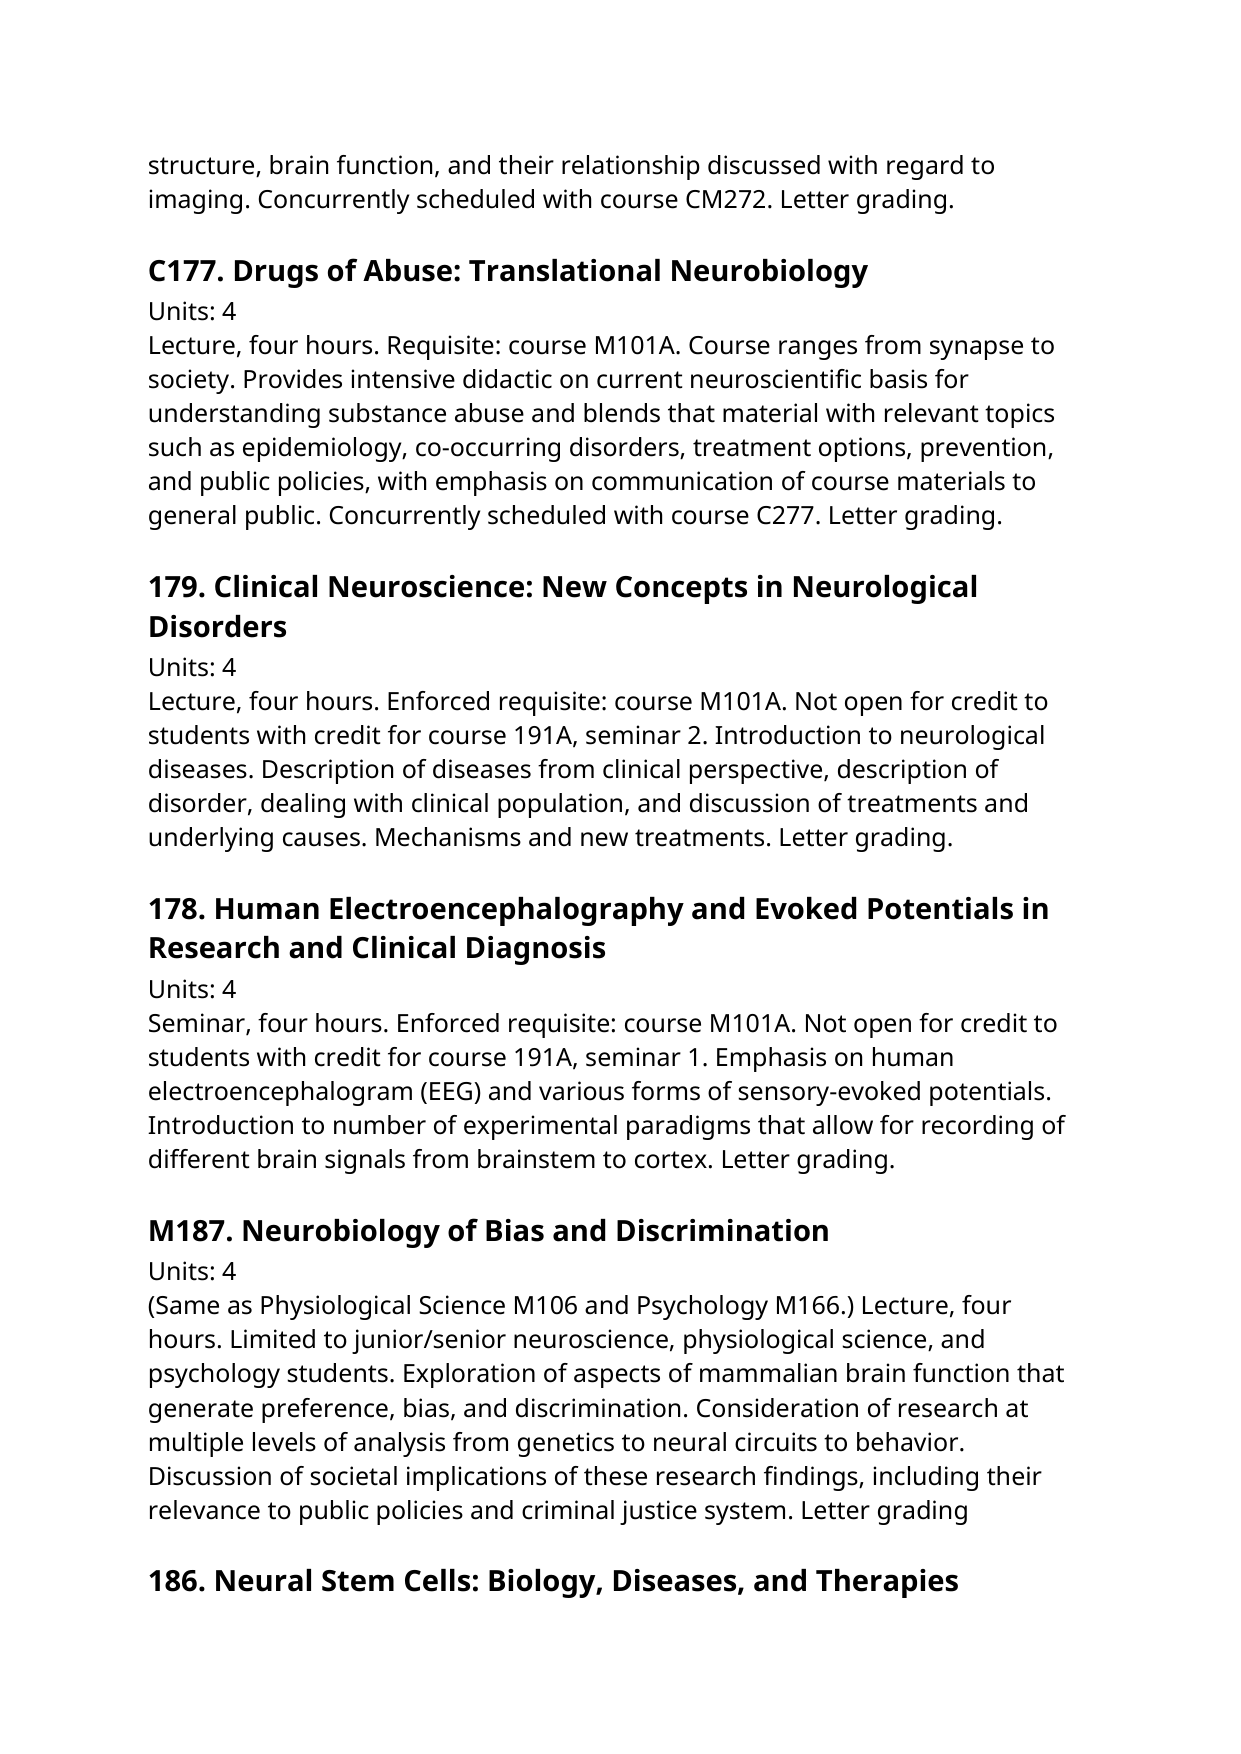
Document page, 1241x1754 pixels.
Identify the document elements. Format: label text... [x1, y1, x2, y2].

text M187. Neurobiology of Bias and Discrimination [148, 1210, 1093, 1250]
text (Same as Physiological Science M106 and Psychology M166.) Lecture, four hours. Limited to junior/senior neuroscience, physiological science, and psychology students. Exploration of aspects of mammalian brain function that generate preference, bias, and discrimination. Consideration of research at multiple levels of analysis from genetics to neural circuits to behavior. Discussion of societal implications of these research findings, including their relevance to public policies and criminal justice system. Letter grading [148, 1288, 1093, 1526]
text Units: 4 [148, 294, 1093, 328]
text Lecture, four hours. Requisite: course M101A. Course ranges from synapse to society. Provides intensive didactic on current neuroscientific basis for understanding substance abuse and blends that material with relevant topics such as epidemiology, co-occurring disorders, treatment options, prevention, and public policies, with emphasis on communication of course materials to general public. Concurrently scheduled with course C277. Letter grading. [148, 328, 1093, 532]
text Lecture, four hours. Enforced requisite: course M101A. Not open for credit to students with credit for course 191A, seminar 2. Introduction to neurological diseases. Description of diseases from clinical perspective, description of disorder, dealing with clinical population, and discussion of treatments and underlying causes. Mechanisms and new treatments. Letter grading. [148, 684, 1093, 854]
text Units: 4 [148, 972, 1093, 1006]
text 179. Clinical Neuroscience: New Concepts in Neurological Disorders [148, 566, 1093, 646]
text Units: 4 [148, 1254, 1093, 1288]
text 186. Neural Stem Cells: Biology, Diseases, and Therapies [148, 1561, 1093, 1600]
text 178. Human Electroencephalography and Evoked Potentials in Research and Clinical Diagnosis [148, 888, 1093, 967]
text C177. Drugs of Abuse: Translational Neurobiology [148, 250, 1093, 289]
text Units: 4 [148, 650, 1093, 684]
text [148, 148, 1093, 216]
text Seminar, four hours. Enforced requisite: course M101A. Not open for credit to students with credit for course 191A, seminar 1. Emphasis on human electroencephalogram (EEG) and various forms of sensory-evoked potentials. Introduction to number of experimental paradigms that allow for recording of different brain signals from brainstem to cortex. Letter grading. [148, 1006, 1093, 1176]
